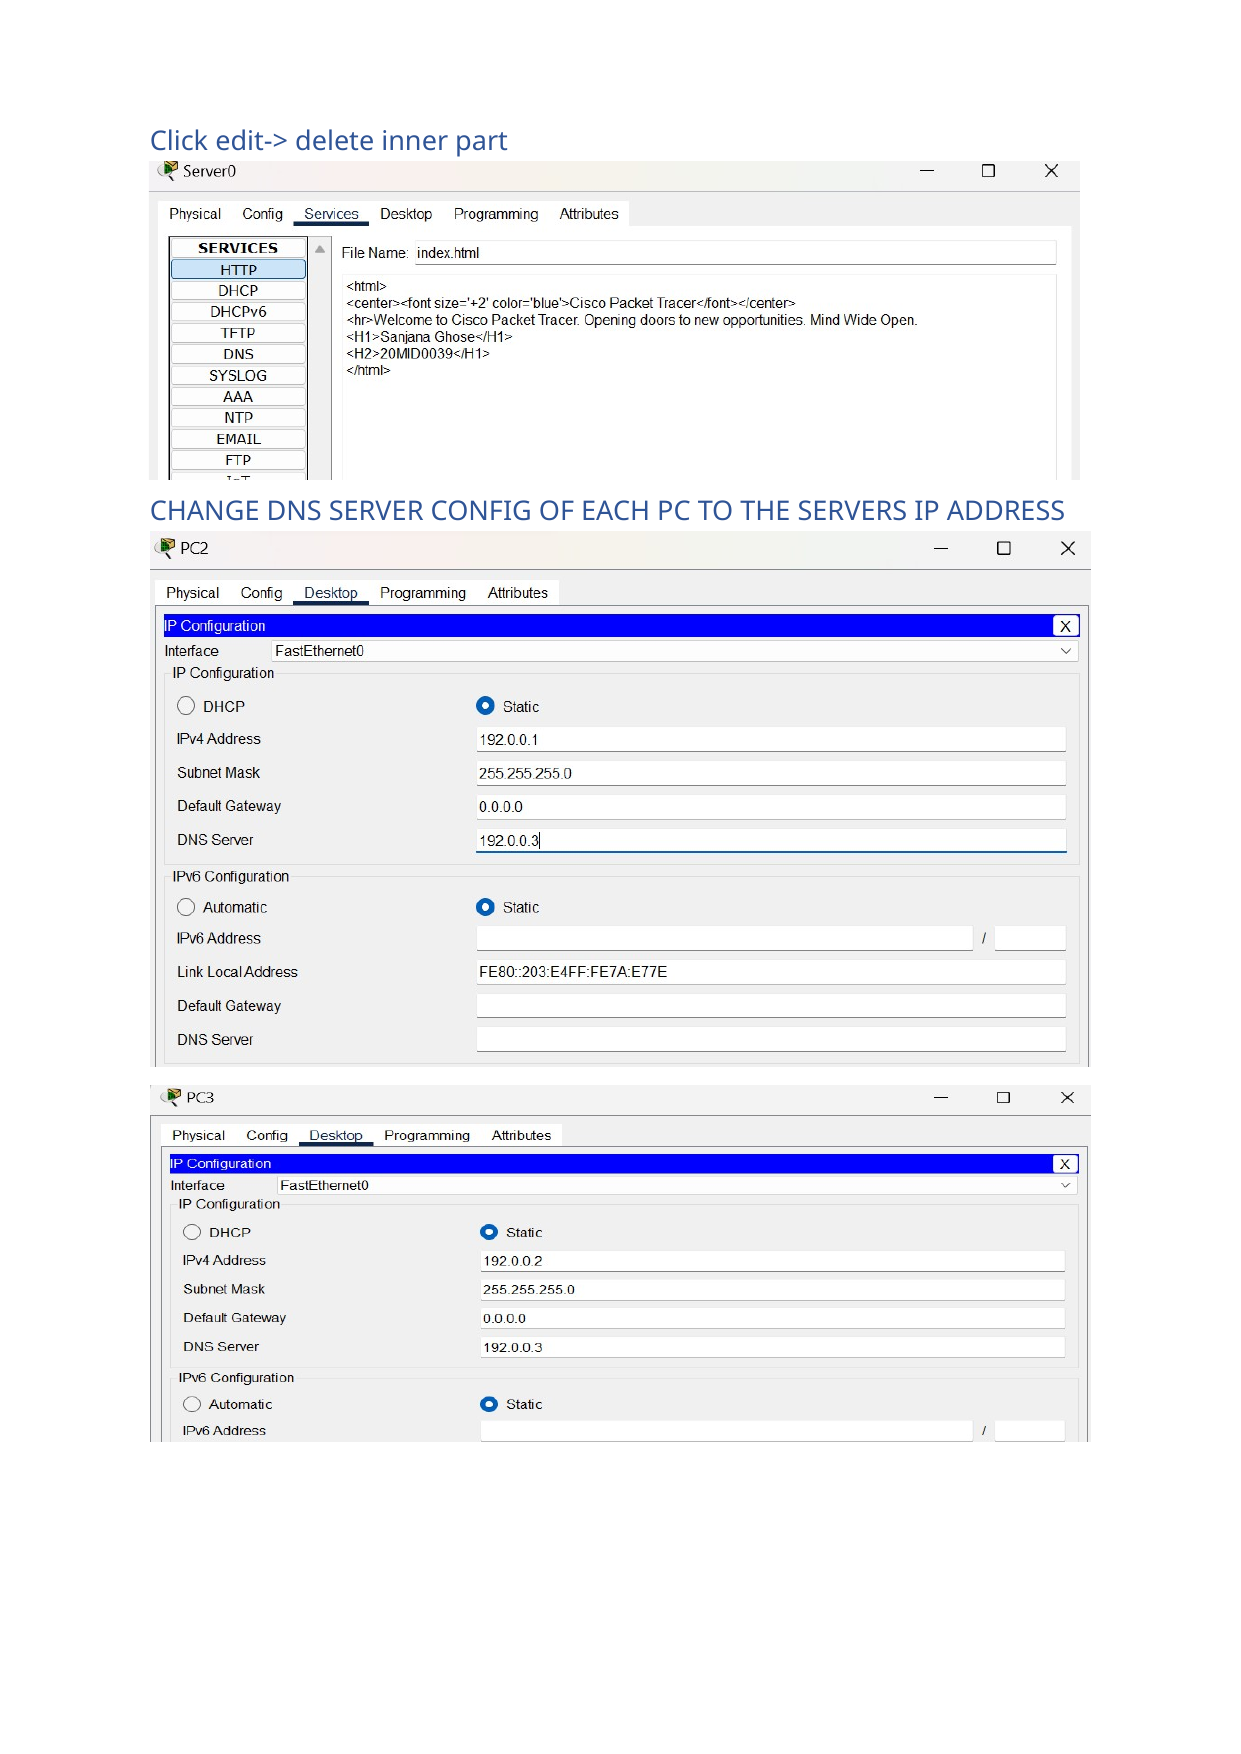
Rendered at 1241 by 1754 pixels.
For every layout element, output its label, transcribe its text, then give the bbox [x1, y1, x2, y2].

picture [148, 161, 1080, 480]
picture [150, 531, 1091, 1067]
subtitle Click edit-> delete inner part [149, 122, 1069, 159]
picture [150, 1085, 1091, 1442]
subtitle CHANGE DNS SERVER CONFIG OF EACH PC TO THE SERVERS IP ADDRESS [149, 492, 1069, 528]
